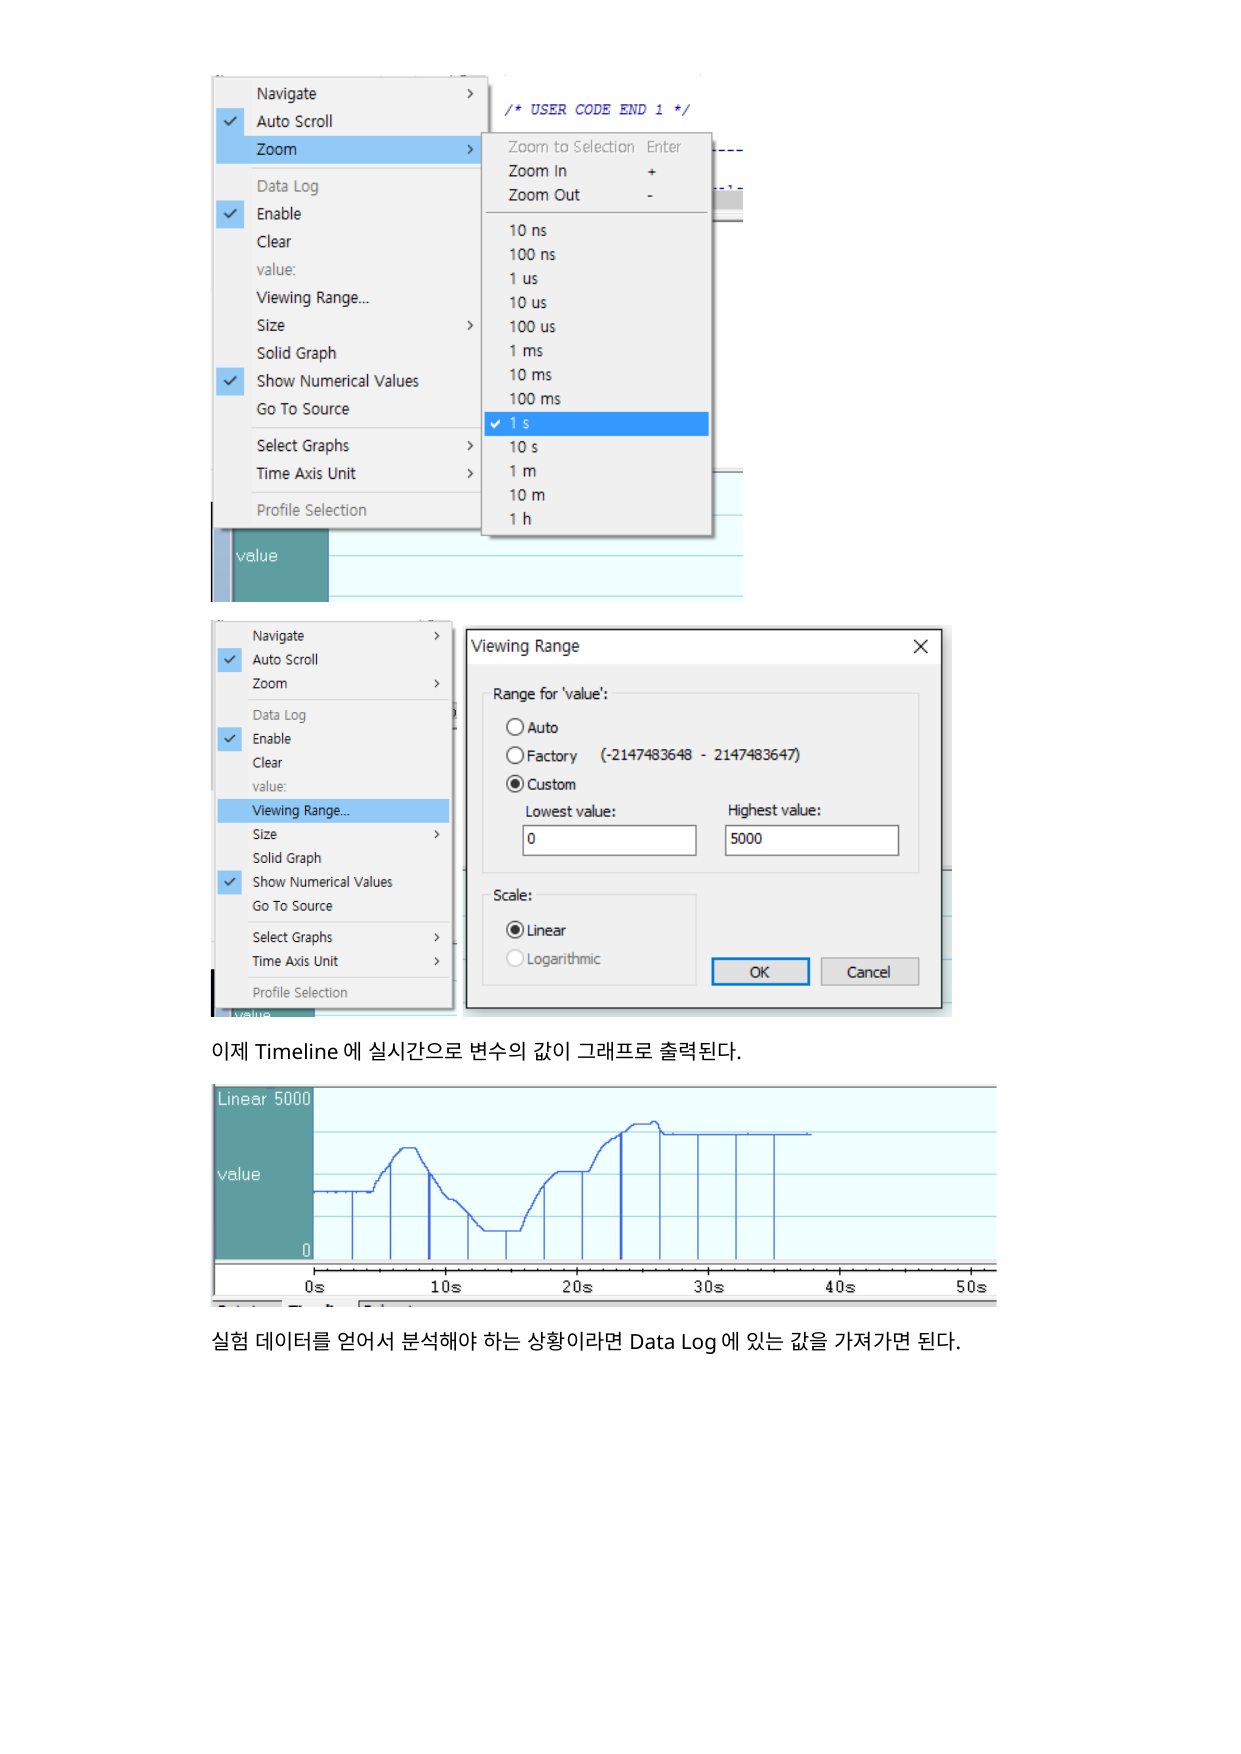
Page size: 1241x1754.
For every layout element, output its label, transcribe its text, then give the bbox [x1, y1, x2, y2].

picture [210, 75, 743, 602]
picture [462, 625, 952, 1017]
list 실험 데이터를 얻어서 분석해야 하는 상황이라면 Data Log에 있는 값을 가져가면 된다. [211, 1325, 1165, 1356]
picture [210, 620, 458, 1017]
picture [210, 1084, 997, 1307]
list 이제 Timeline에 실시간으로 변수의 값이 그래프로 출력된다. [211, 1035, 1165, 1066]
